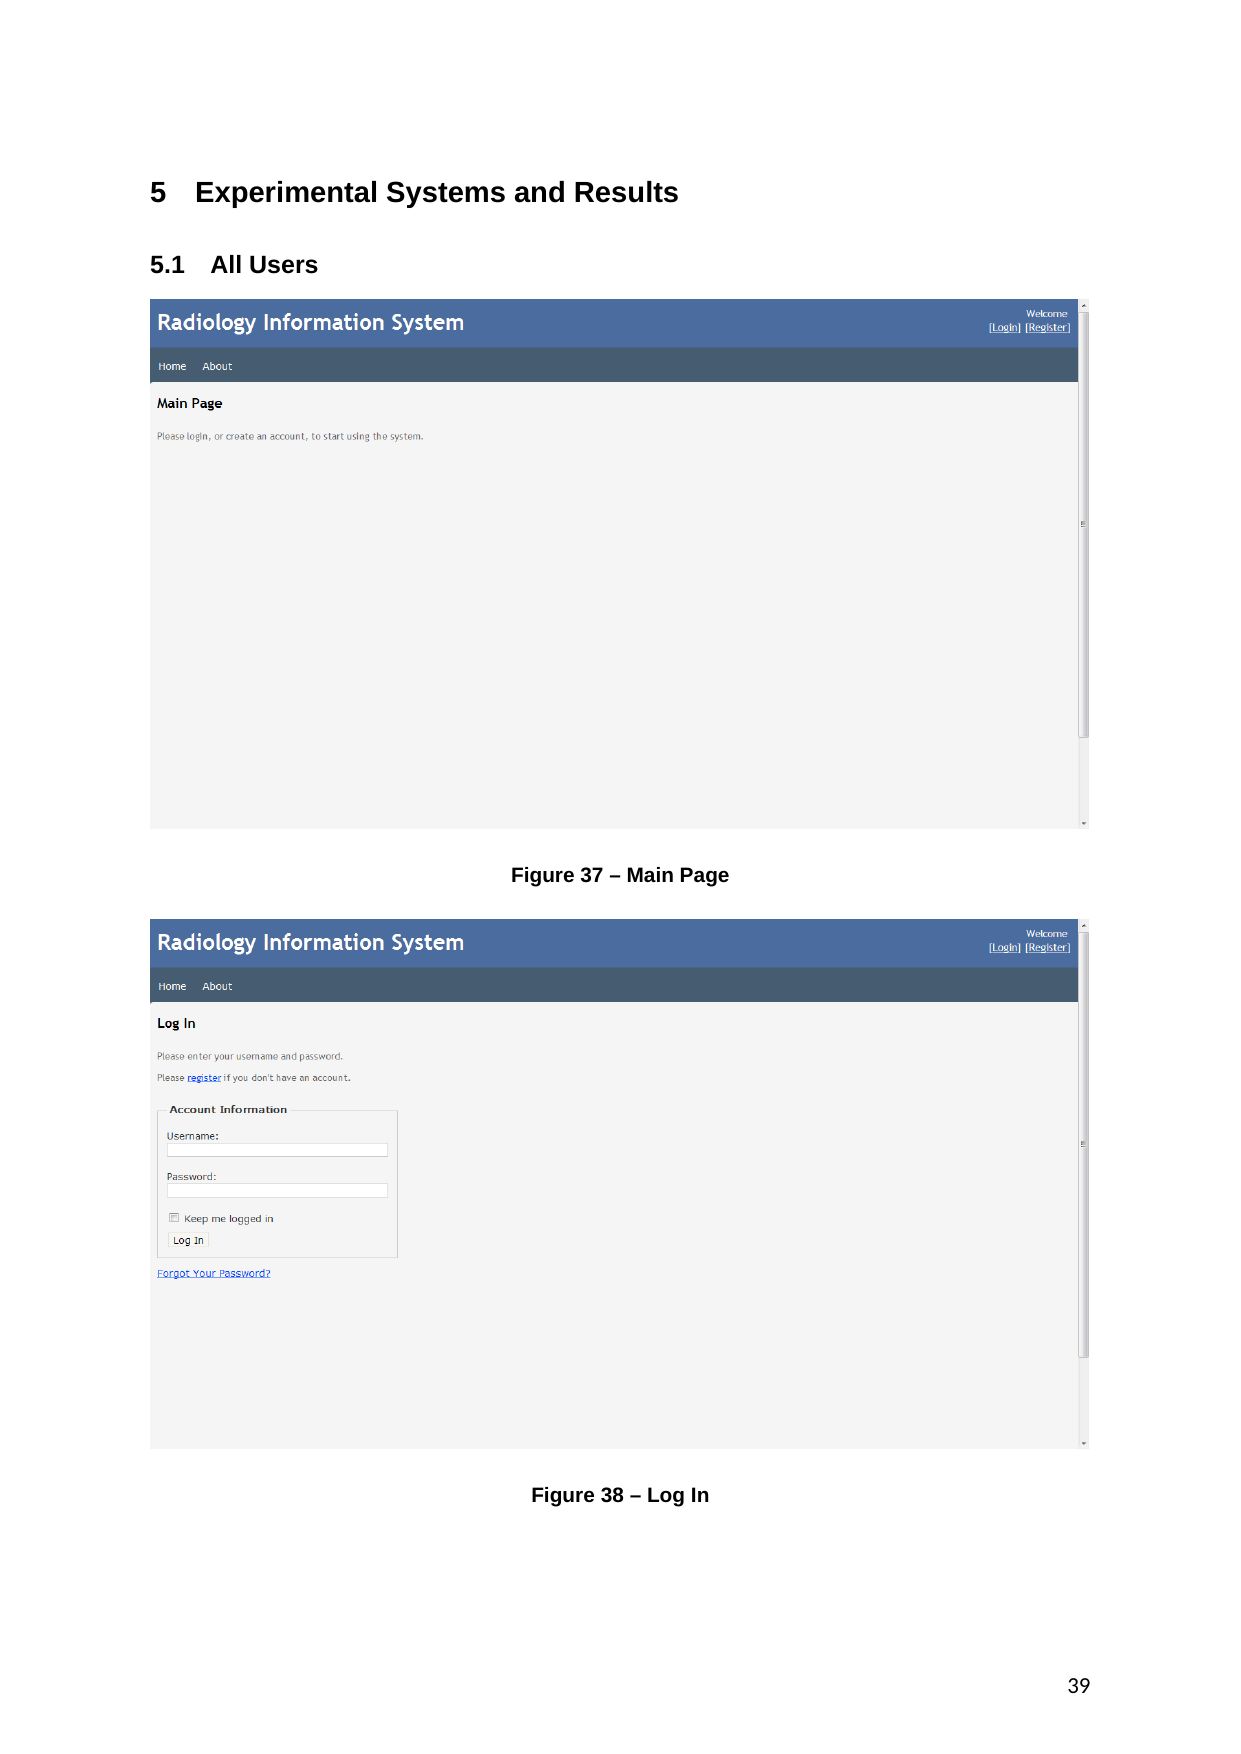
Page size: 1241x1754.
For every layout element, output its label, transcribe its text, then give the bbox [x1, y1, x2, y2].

subtitle Experimental Systems and Results [150, 175, 1090, 208]
text Figure 38 – Log In [150, 1483, 1090, 1507]
text Figure 37 – Main Page [150, 863, 1090, 887]
subtitle All Users [150, 250, 1090, 279]
picture [150, 299, 1089, 829]
picture [150, 919, 1089, 1449]
